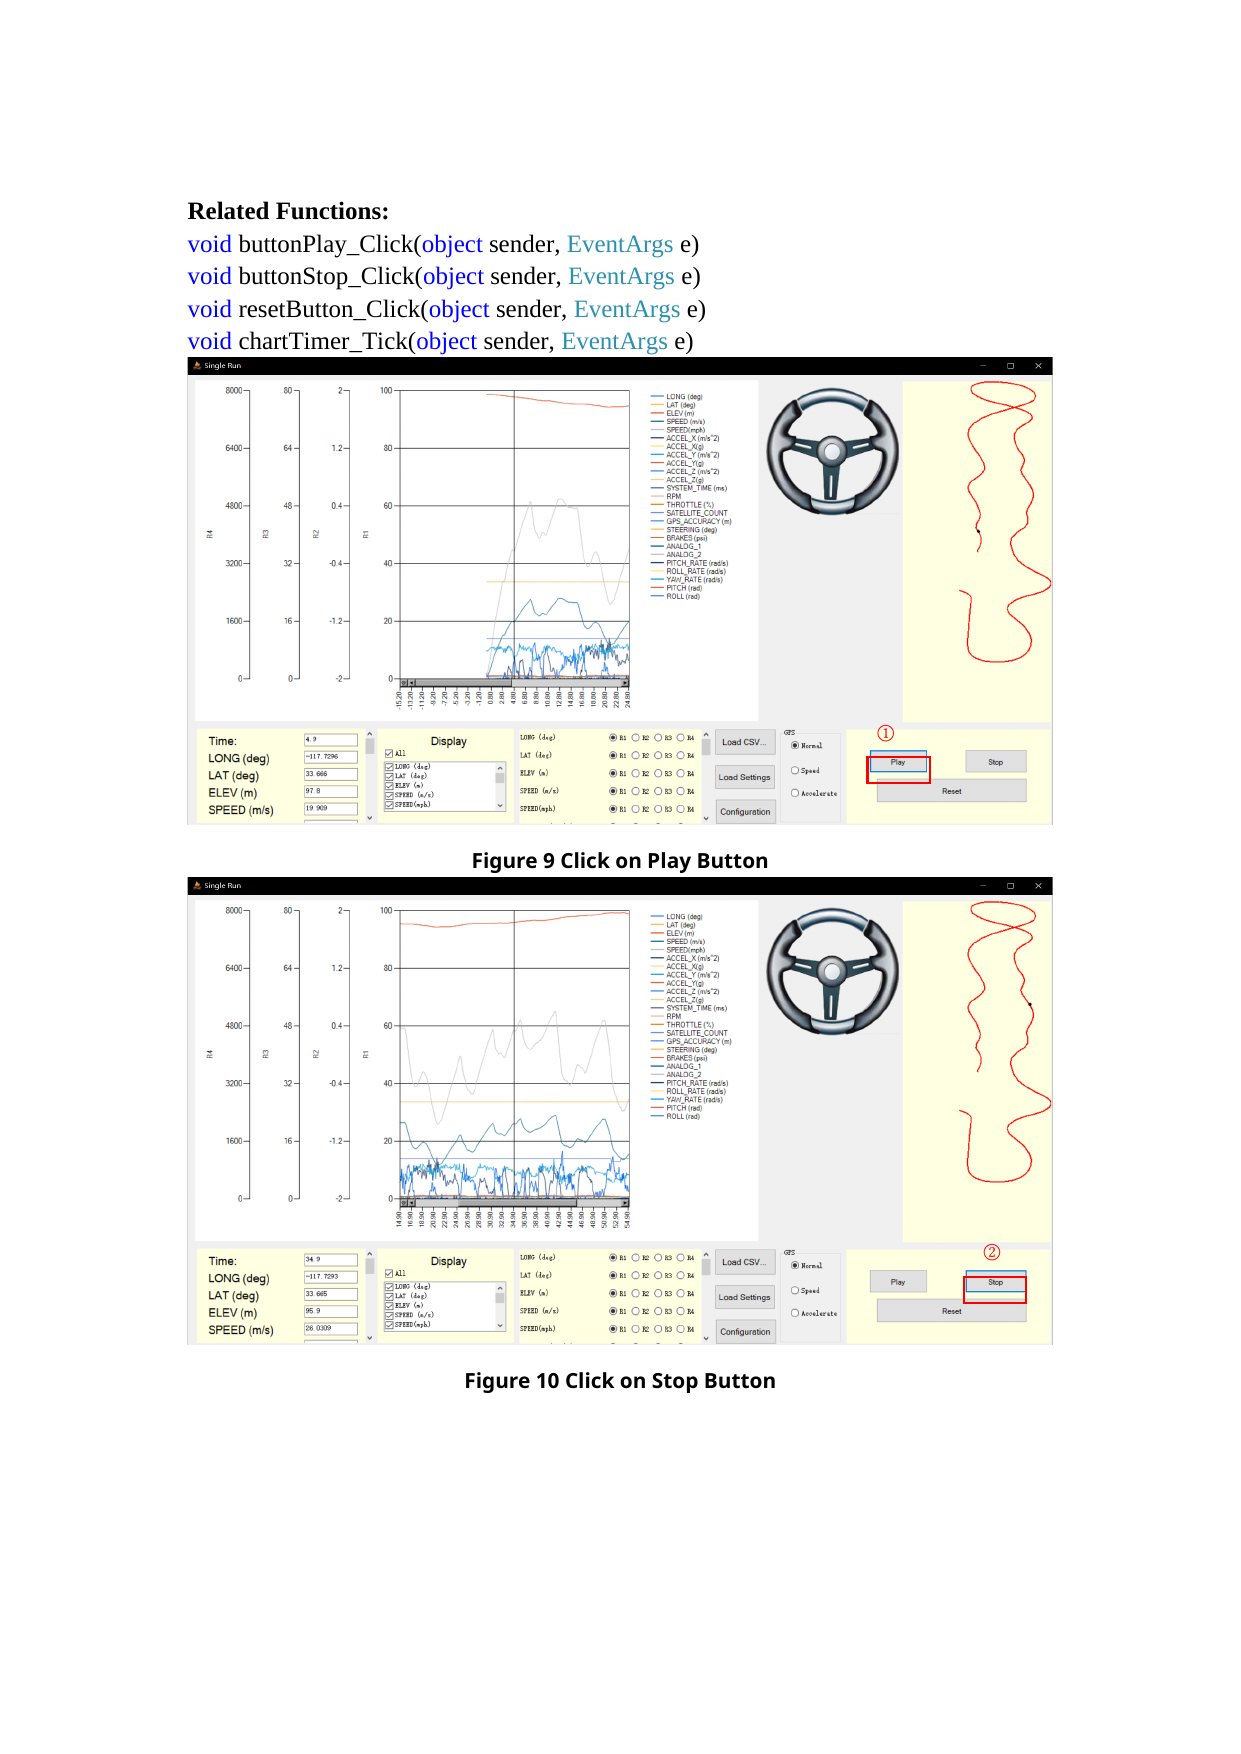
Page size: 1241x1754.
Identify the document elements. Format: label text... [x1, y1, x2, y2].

text Related Functions: [187, 194, 1053, 227]
text void chartTimer_Tick(object sender, EventArgs e) [187, 324, 1053, 357]
text void resetButton_Click(object sender, EventArgs e) [187, 292, 1053, 324]
text void buttonPlay_Click(object sender, EventArgs e) [187, 227, 1053, 259]
picture [187, 357, 1053, 825]
picture [187, 877, 1053, 1345]
text Figure 10 Click on Stop Button [187, 1364, 1053, 1397]
text void buttonStop_Click(object sender, EventArgs e) [187, 259, 1053, 292]
text Figure 9 Click on Play Button [187, 844, 1053, 877]
